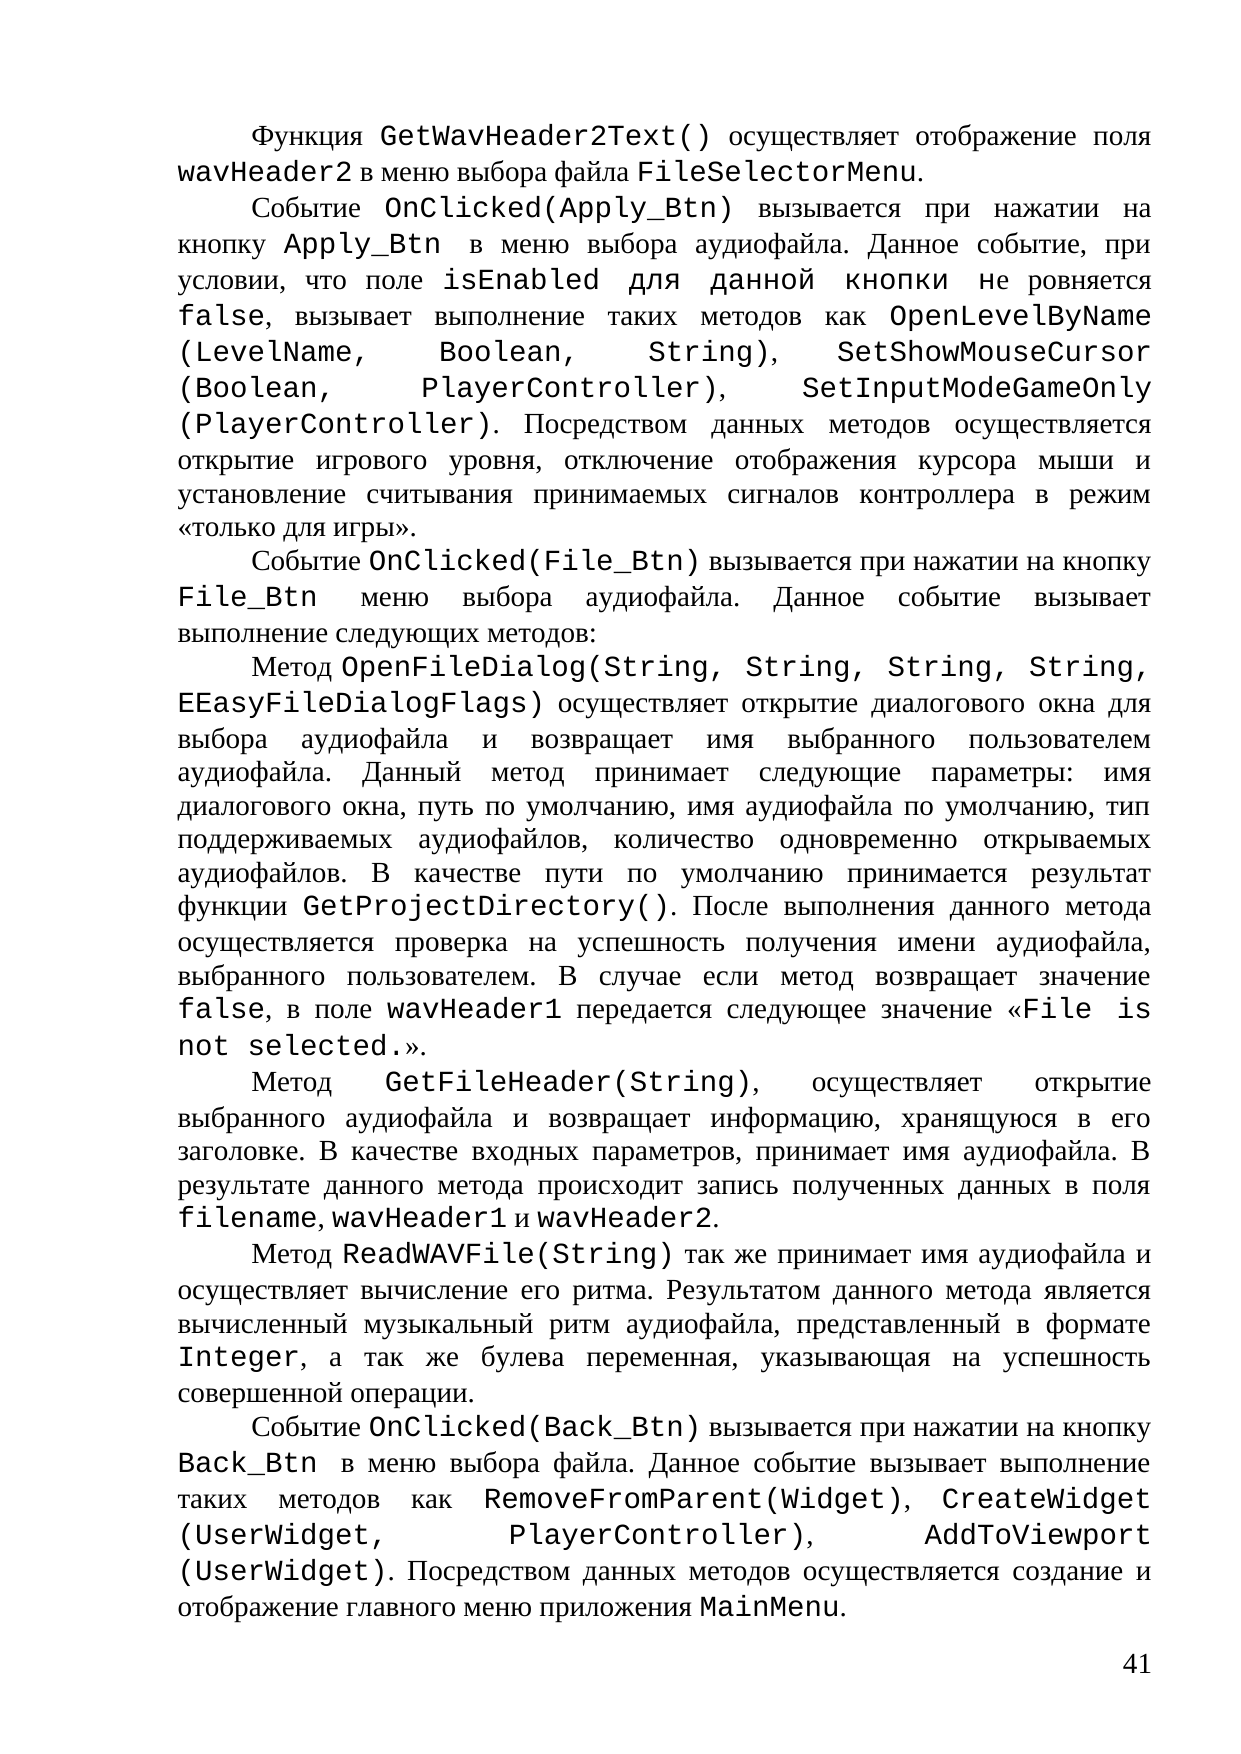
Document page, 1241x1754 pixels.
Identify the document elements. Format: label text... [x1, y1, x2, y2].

text Событие OnClicked(File_Btn) вызывается при нажатии на кнопку File_Btn меню выбора аудиофайла. Данное событие вызывает выполнение следующих методов: [177, 543, 1152, 649]
text Функция GetWavHeader2Text() осуществляет отображение поля wavHeader2 в меню выбора файла FileSelectorMenu. [177, 118, 1152, 190]
text Метод OpenFileDialog(String, String, String, String, EEasyFileDialogFlags) осуществляет открытие диалогового окна для выбора аудиофайла и возвращает имя выбранного пользователем аудиофайла. Данный метод принимает следующие параметры: имя диалогового окна, путь по умолчанию, имя аудиофайла по умолчанию, тип поддерживаемых аудиофайлов, количество одновременно открываемых аудиофайлов. В качестве пути по умолчанию принимается результат функции GetProjectDirectory(). После выполнения данного метода осуществляется проверка на успешность получения имени аудиофайла, выбранного пользователем. В случае если метод возвращает значение false, в поле wavHeader1 передается следующее значение «File is not selected.». [177, 649, 1152, 1064]
text Метод GetFileHeader(String), осуществляет открытие выбранного аудиофайла и возвращает информацию, хранящуюся в его заголовке. В качестве входных параметров, принимает имя аудиофайла. В результате данного метода происходит запись полученных данных в поля filename, wavHeader1 и wavHeader2. [177, 1064, 1152, 1236]
text Метод ReadWAVFile(String) так же принимает имя аудиофайла и осуществляет вычисление его ритма. Результатом данного метода является вычисленный музыкальный ритм аудиофайла, представленный в формате Integer, а так же булева переменная, указывающая на успешность совершенной операции. [177, 1236, 1152, 1409]
text Событие OnClicked(Apply_Btn) вызывается при нажатии на кнопку Apply_Btn в меню выбора аудиофайла. Данное событие, при условии, что поле isEnabled для данной кнопки не ровняется false, вызывает выполнение таких методов как OpenLevelByName (LevelName, Boolean, String), SetShowMouseCursor (Boolean, PlayerController), SetInputModeGameOnly (PlayerController). Посредством данных методов осуществляется открытие игрового уровня, отключение отображения курсора мыши и установление считывания принимаемых сигналов контроллера в режим «только для игры». [177, 190, 1152, 543]
text Событие OnClicked(Back_Btn) вызывается при нажатии на кнопку Back_Btn в меню выбора файла. Данное событие вызывает выполнение таких методов как RemoveFromParent(Widget), CreateWidget (UserWidget, PlayerController), AddToViewport (UserWidget). Посредством данных методов осуществляется создание и отображение главного меню приложения MainMenu. [177, 1409, 1152, 1625]
